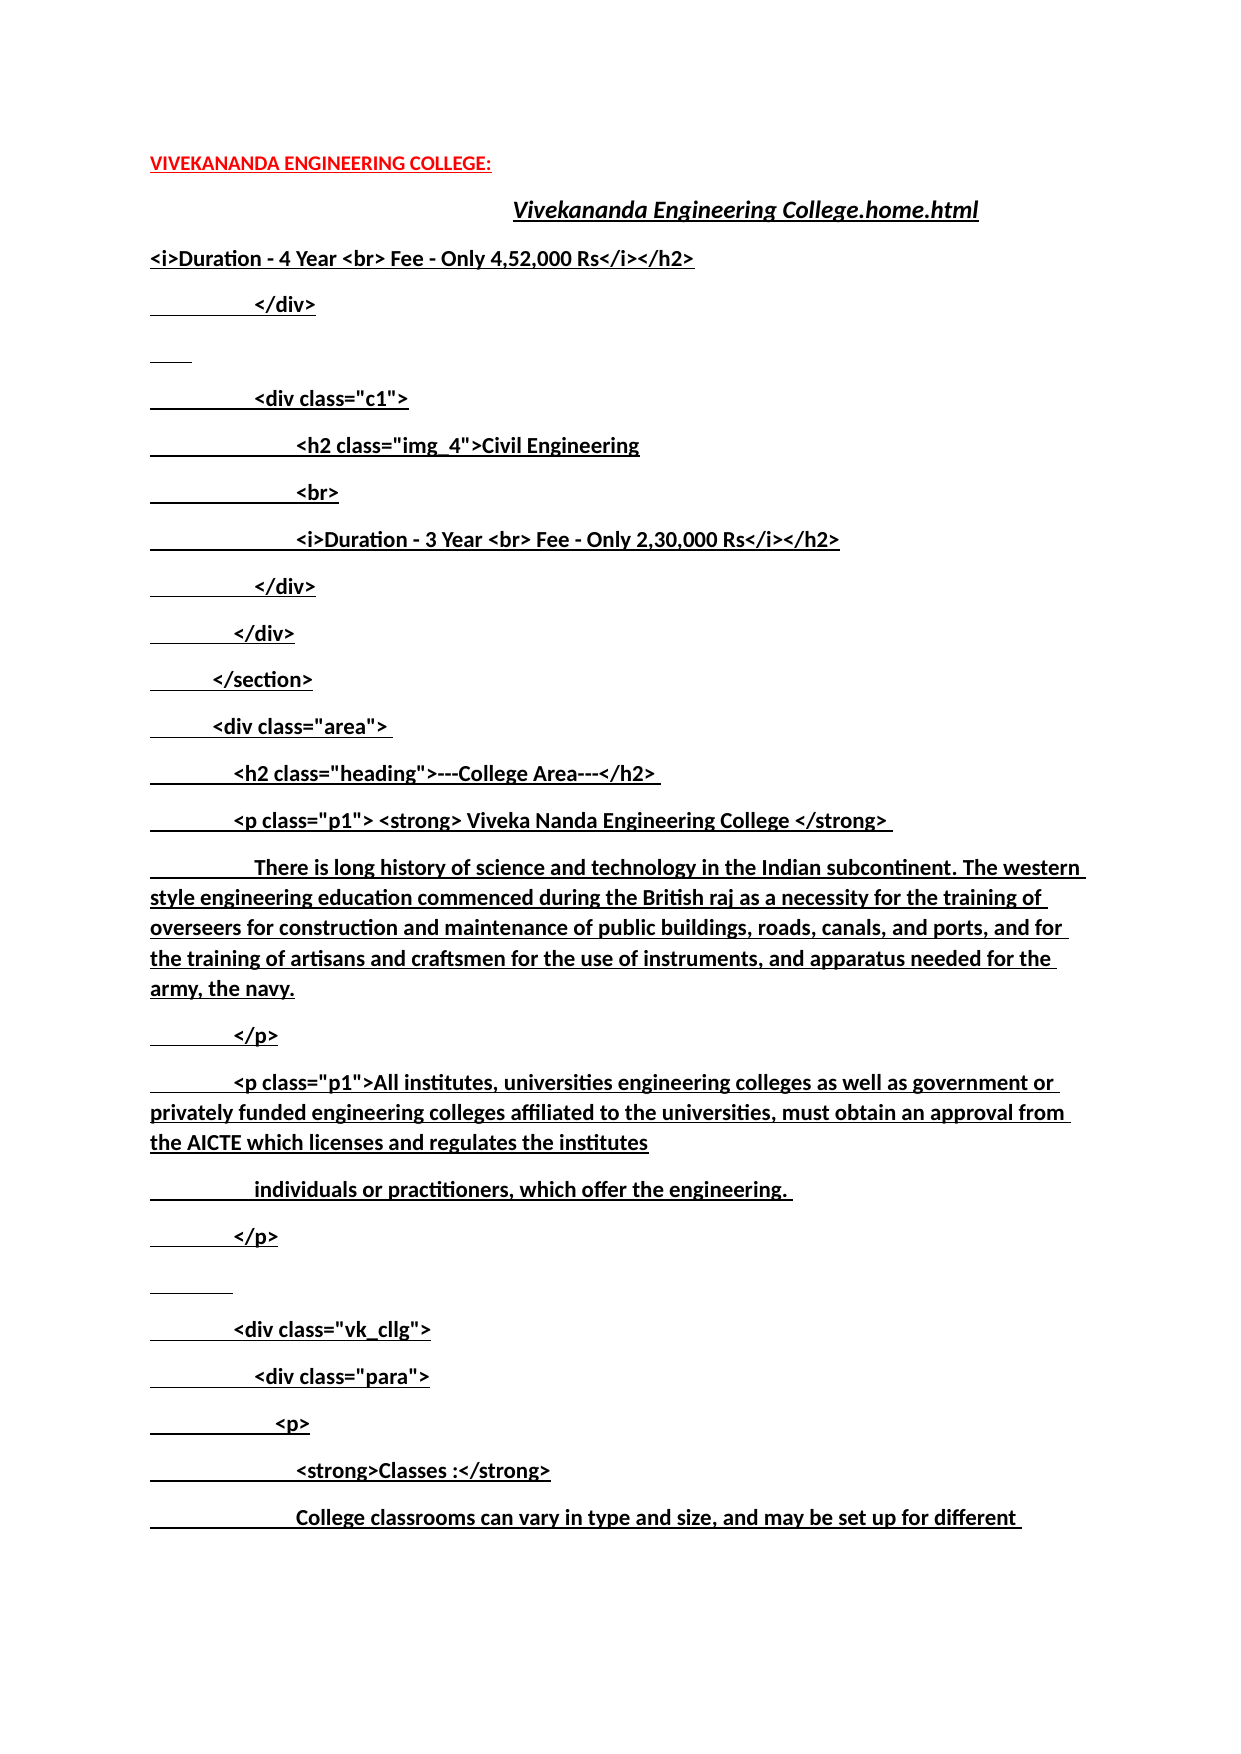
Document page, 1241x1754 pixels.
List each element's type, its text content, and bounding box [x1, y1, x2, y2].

text individuals or practitioners, which offer the engineering. [150, 1175, 1090, 1203]
text <div class="area"> [150, 712, 1090, 740]
text <br> [150, 478, 1090, 506]
text <h2 class="heading">---College Area---</h2> [150, 759, 1090, 787]
text <div class="vk_cllg"> [150, 1316, 1090, 1343]
text </p> [150, 1222, 1090, 1250]
text </p> [150, 1021, 1090, 1049]
text VIVEKANANDA ENGINEERING COLLEGE: [150, 150, 1090, 175]
text </div> [150, 572, 1090, 600]
text <div class="c1"> [150, 384, 1090, 412]
text </div> [150, 619, 1090, 647]
text <h2 class="img_4">Civil Engineering [150, 431, 1090, 459]
text <p> [150, 1409, 1090, 1437]
text <p class="p1"> <strong> Viveka Nanda Engineering College </strong> [150, 806, 1090, 834]
text There is long history of science and technology in the Indian subcontinent. The western style engineering education commenced during the British raj as a necessity for the training of overseers for construction and maintenance of public buildings, roads, canals, and ports, and for the training of artisans and craftsmen for the use of instruments, and apparatus needed for the army, the navy. [150, 853, 1090, 1002]
text Vivekananda Engineering College.home.html [150, 194, 1090, 224]
text <i>Duration - 4 Year <br> Fee - Only 4,52,000 Rs</i></h2> [150, 244, 1090, 272]
text <strong>Classes :</strong> [150, 1456, 1090, 1484]
text <p class="p1">All institutes, universities engineering colleges as well as government or privately funded engineering colleges affiliated to the universities, must obtain an approval from the AICTE which licenses and regulates the institutes [150, 1068, 1090, 1156]
text </section> [150, 666, 1090, 693]
text <div class="para"> [150, 1362, 1090, 1390]
text </div> [150, 291, 1090, 318]
text <i>Duration - 3 Year <br> Fee - Only 2,30,000 Rs</i></h2> [150, 525, 1090, 553]
text College classrooms can vary in type and size, and may be set up for different [150, 1503, 1090, 1531]
